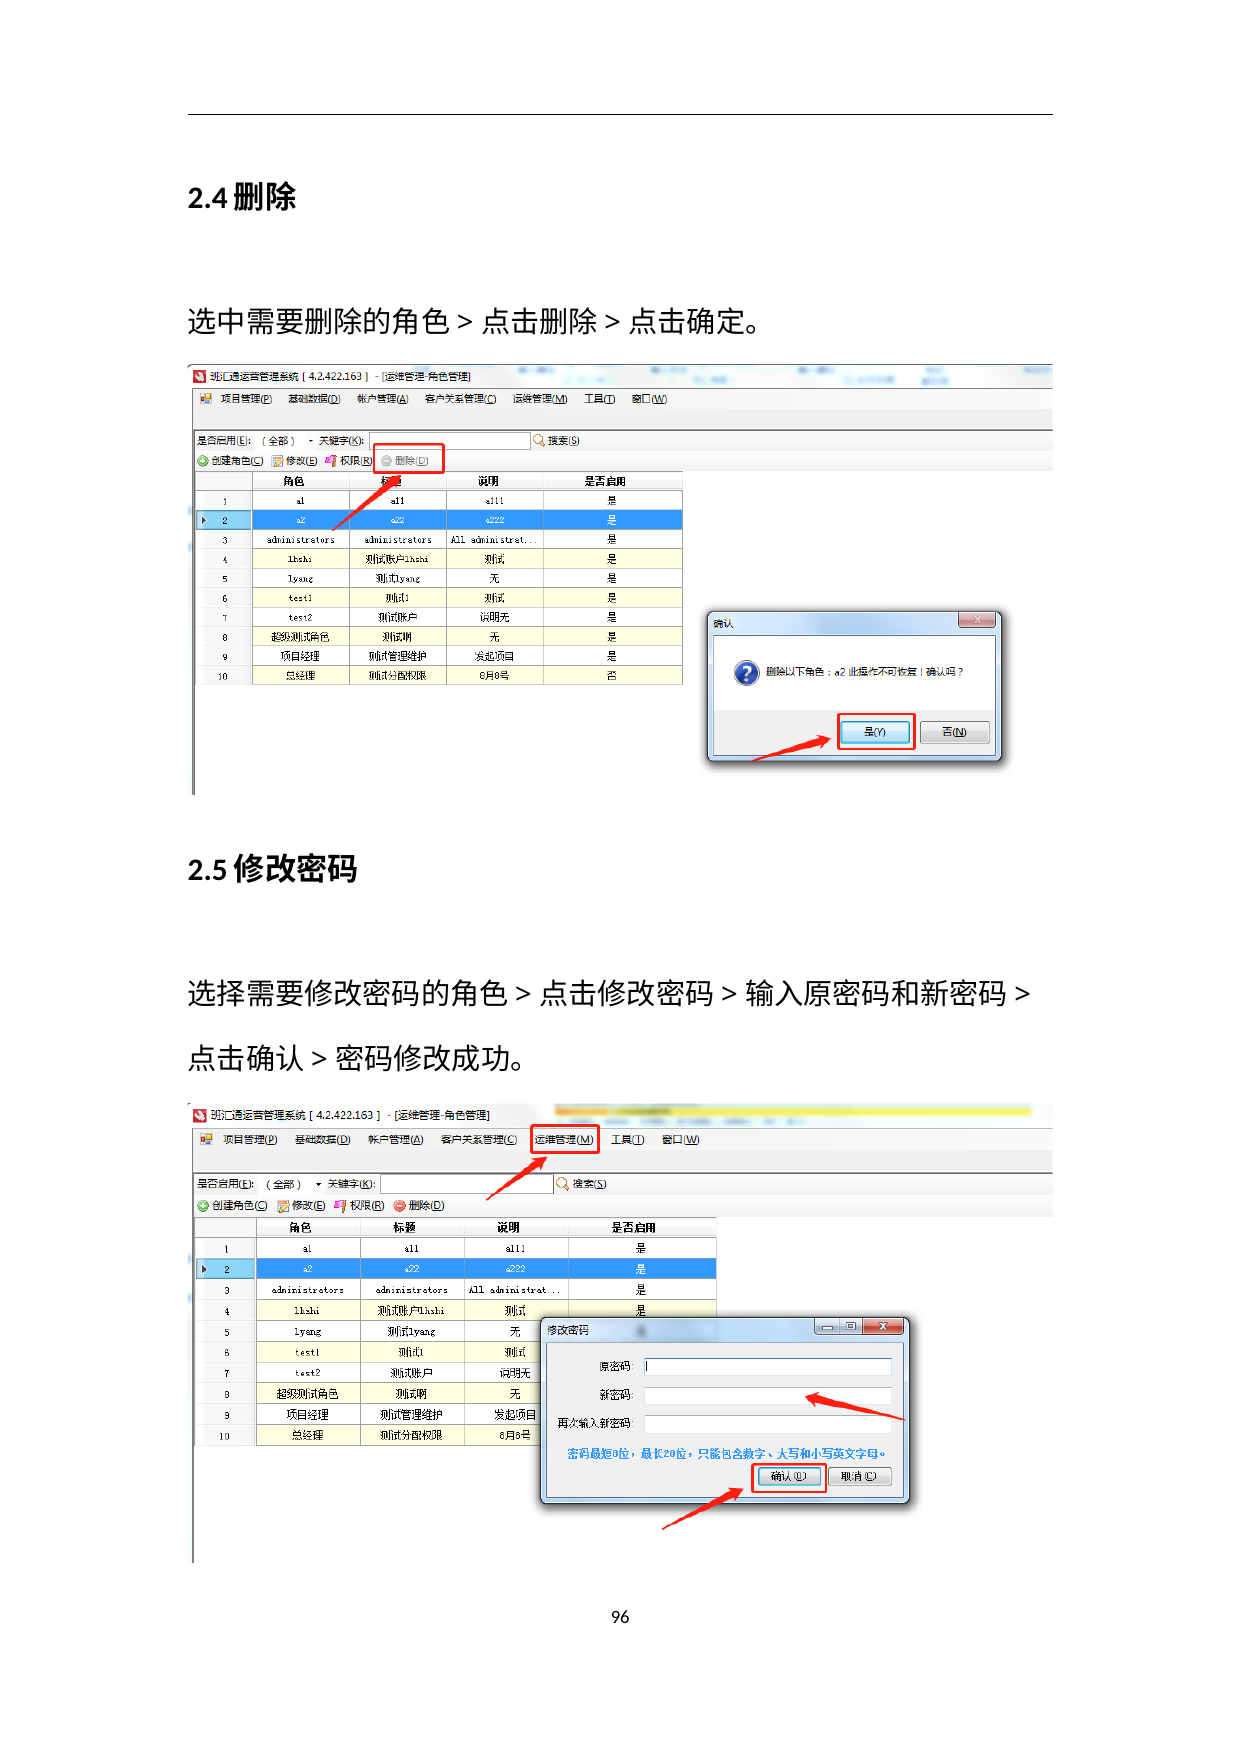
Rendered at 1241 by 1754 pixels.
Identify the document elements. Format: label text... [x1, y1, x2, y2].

picture [187, 364, 1053, 795]
text 选中需要删除的角色 > 点击删除 > 点击确定。 [187, 287, 1053, 352]
text 选择需要修改密码的角色 > 点击修改密码 > 输入原密码和新密码 > 点击确认 > 密码修改成功。 [187, 959, 1053, 1089]
subtitle 2.5修改密码 [187, 834, 1053, 899]
subtitle 2.4删除 [187, 162, 1053, 227]
picture [187, 1103, 1053, 1563]
